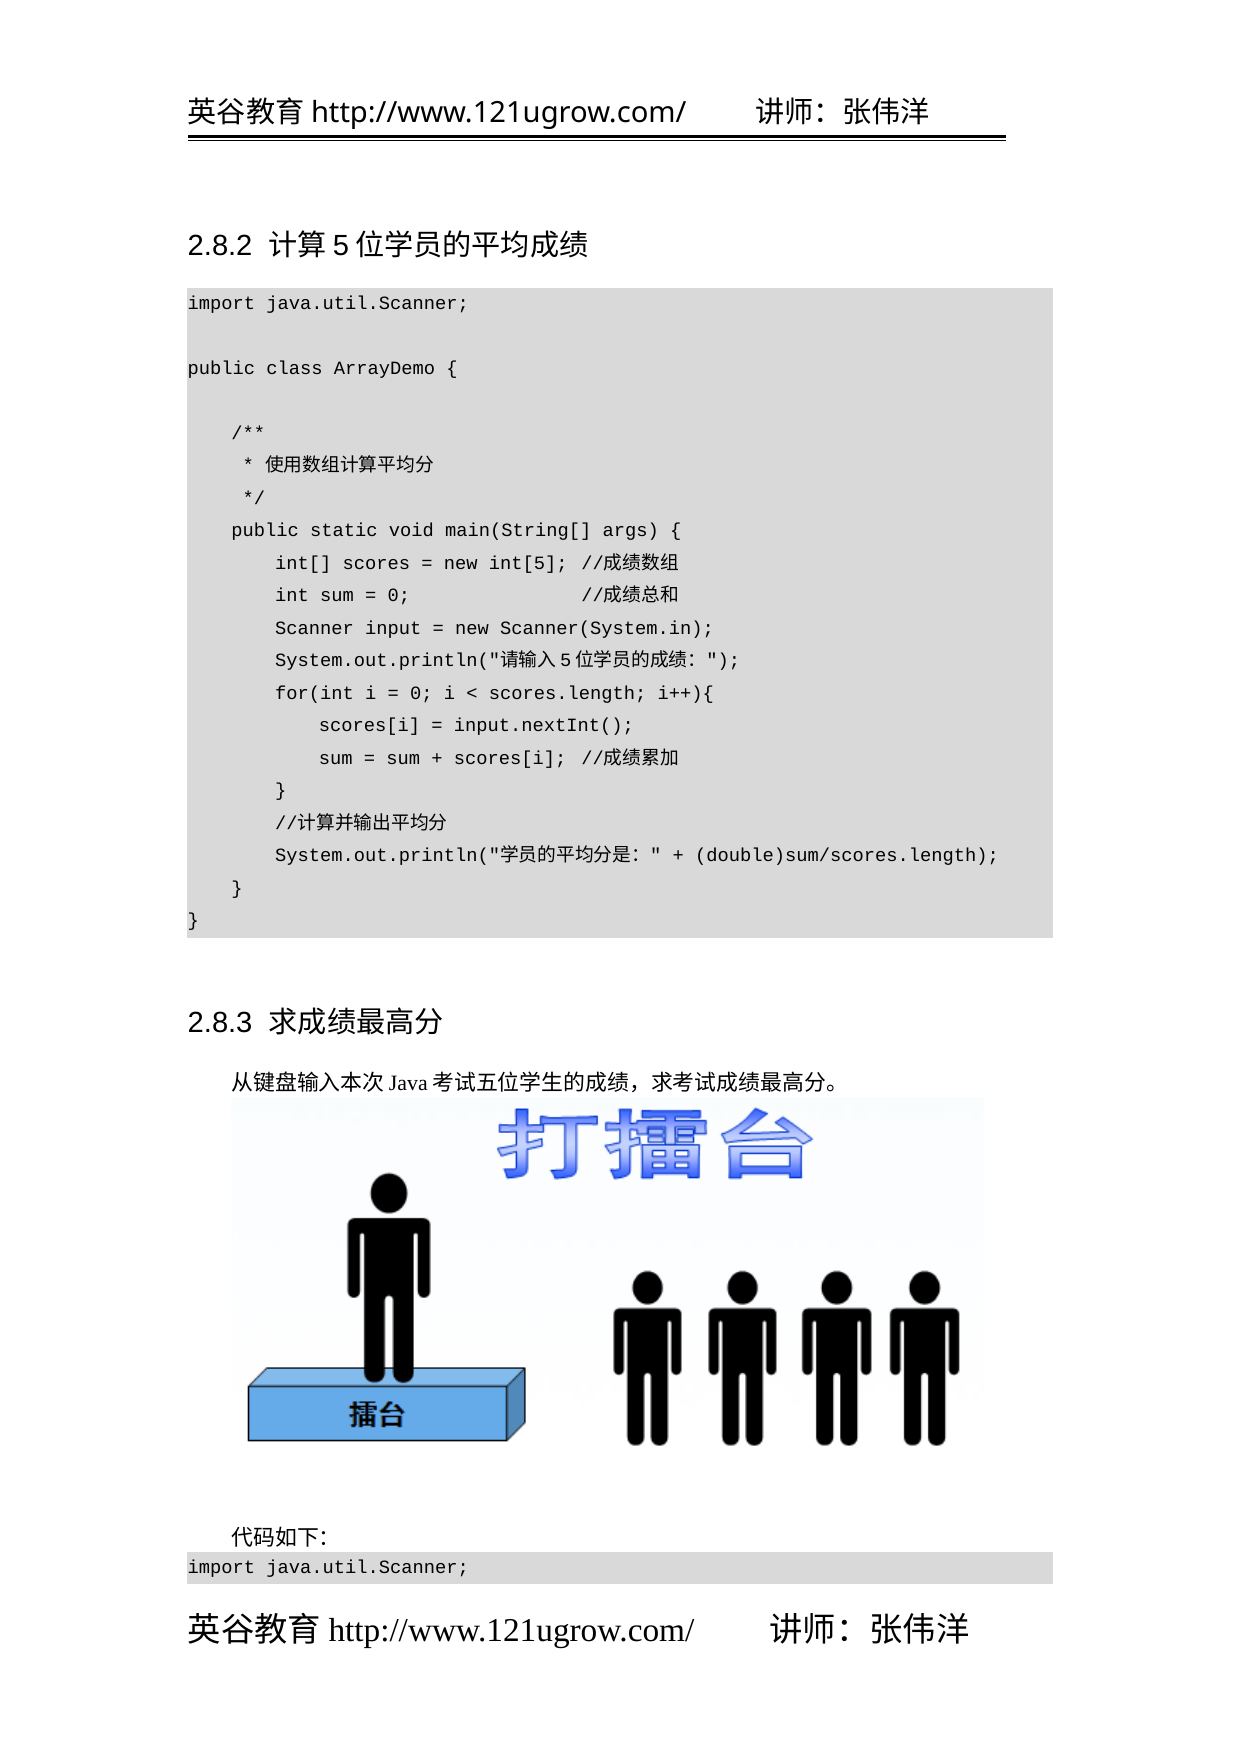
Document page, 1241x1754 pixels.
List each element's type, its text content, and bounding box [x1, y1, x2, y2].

text for(int i = 0; i < scores.length; i++){ [187, 678, 1053, 710]
text int[] scores = new int[5]; //成绩数组 [187, 548, 1053, 580]
text //计算并输出平均分 [187, 808, 1053, 840]
text import java.util.Scanner; [187, 288, 1053, 320]
text } [187, 873, 1053, 905]
text */ [187, 483, 1053, 515]
text } [187, 905, 1053, 938]
text scores[i] = input.nextInt(); [187, 710, 1053, 743]
text import java.util.Scanner; [187, 1552, 1053, 1584]
text int sum = 0; //成绩总和 [187, 580, 1053, 613]
text sum = sum + scores[i]; //成绩累加 [187, 743, 1053, 775]
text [187, 515, 1053, 548]
text Scanner input = new Scanner(System.in); [187, 613, 1053, 645]
picture [231, 1097, 985, 1487]
text /** [187, 418, 1053, 450]
text System.out.println("学员的平均分是：" + (double)sum/scores.length); [187, 840, 1053, 873]
subtitle 求成绩最高分 [187, 987, 1053, 1052]
text 从键盘输入本次Java考试五位学生的成绩，求考试成绩最高分。 [187, 1064, 1053, 1097]
text } [187, 775, 1053, 808]
text System.out.println("请输入5位学员的成绩："); [187, 645, 1053, 678]
text 代码如下： [187, 1519, 1053, 1552]
subtitle 计算5位学员的平均成绩 [187, 210, 1053, 275]
text * 使用数组计算平均分 [187, 450, 1053, 483]
text public class ArrayDemo { [187, 353, 1053, 385]
